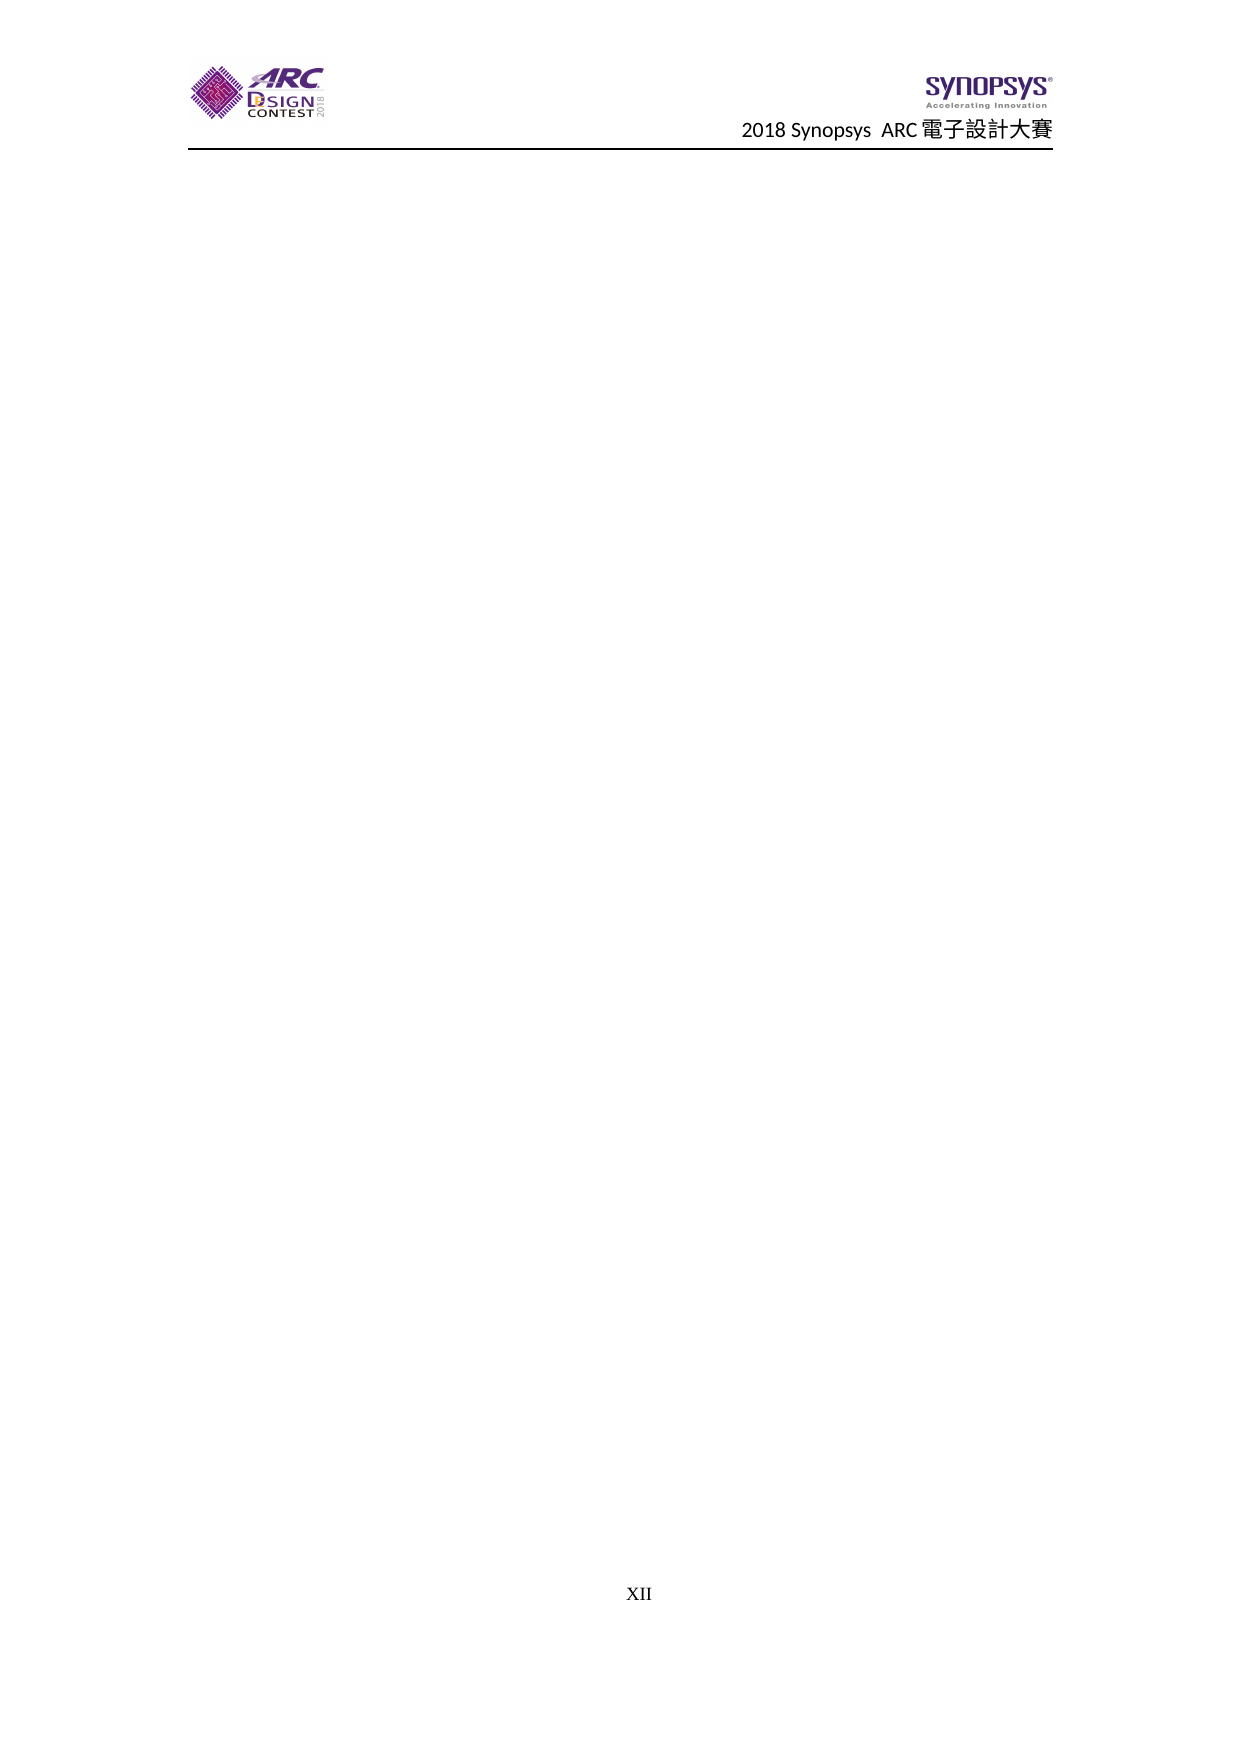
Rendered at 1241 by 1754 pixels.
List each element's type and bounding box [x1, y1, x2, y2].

picture [187, 57, 331, 125]
picture [926, 77, 1053, 109]
